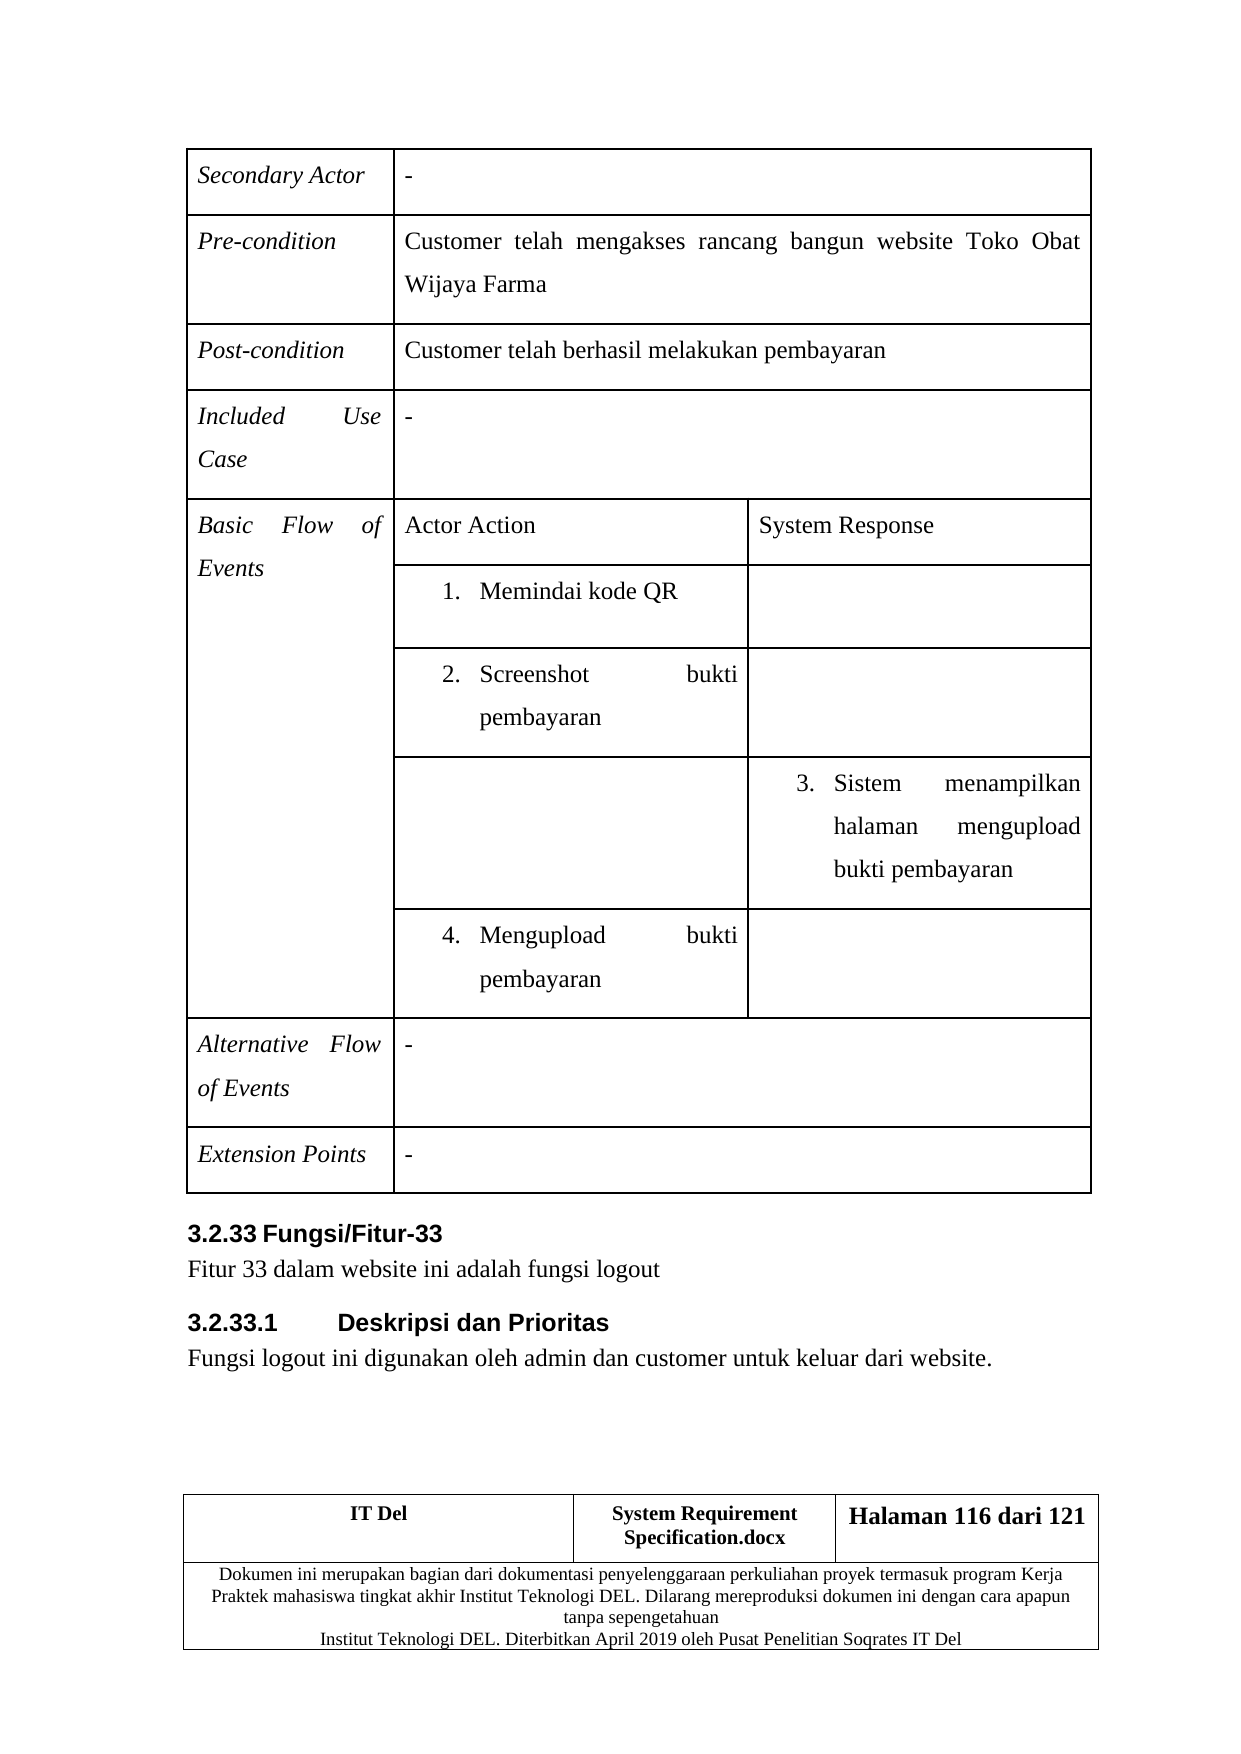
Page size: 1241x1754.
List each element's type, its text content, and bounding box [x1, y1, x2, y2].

table_cell Pre-condition [188, 216, 393, 323]
table_cell Alternative Flow of Events [188, 1019, 393, 1126]
table_cell System Response [749, 500, 1090, 564]
text Fitur 33 dalam website ini adalah fungsi logout [187, 1254, 1092, 1283]
table_cell Memindai kode QR [395, 566, 747, 647]
table_cell - [395, 1128, 1090, 1192]
table_cell Sistem menampilkan halaman mengupload bukti pembayaran [749, 758, 1090, 908]
subtitle Fungsi/Fitur-33 [187, 1219, 1092, 1248]
table_cell [749, 910, 1090, 1017]
table_cell [395, 758, 747, 908]
subtitle Deskripsi dan Prioritas [187, 1308, 1092, 1337]
table_cell Mengupload bukti pembayaran [395, 910, 747, 1017]
table_cell Customer telah mengakses rancang bangun website Toko Obat Wijaya Farma [395, 216, 1090, 323]
table_cell Actor Action [395, 500, 747, 564]
table_cell - [395, 391, 1090, 498]
table_cell Extension Points [188, 1128, 393, 1192]
table_cell Basic Flow of Events [188, 500, 393, 1017]
table_cell Customer telah berhasil melakukan pembayaran [395, 325, 1090, 389]
table_cell Post-condition [188, 325, 393, 389]
table_cell Secondary Actor [188, 150, 393, 214]
table_cell - [395, 150, 1090, 214]
text Fungsi logout ini digunakan oleh admin dan customer untuk keluar dari website. [187, 1343, 1092, 1372]
table_cell Screenshot bukti pembayaran [395, 649, 747, 756]
table_cell [749, 649, 1090, 756]
table_cell Included Use Case [188, 391, 393, 498]
table_cell [749, 566, 1090, 647]
table_cell - [395, 1019, 1090, 1126]
